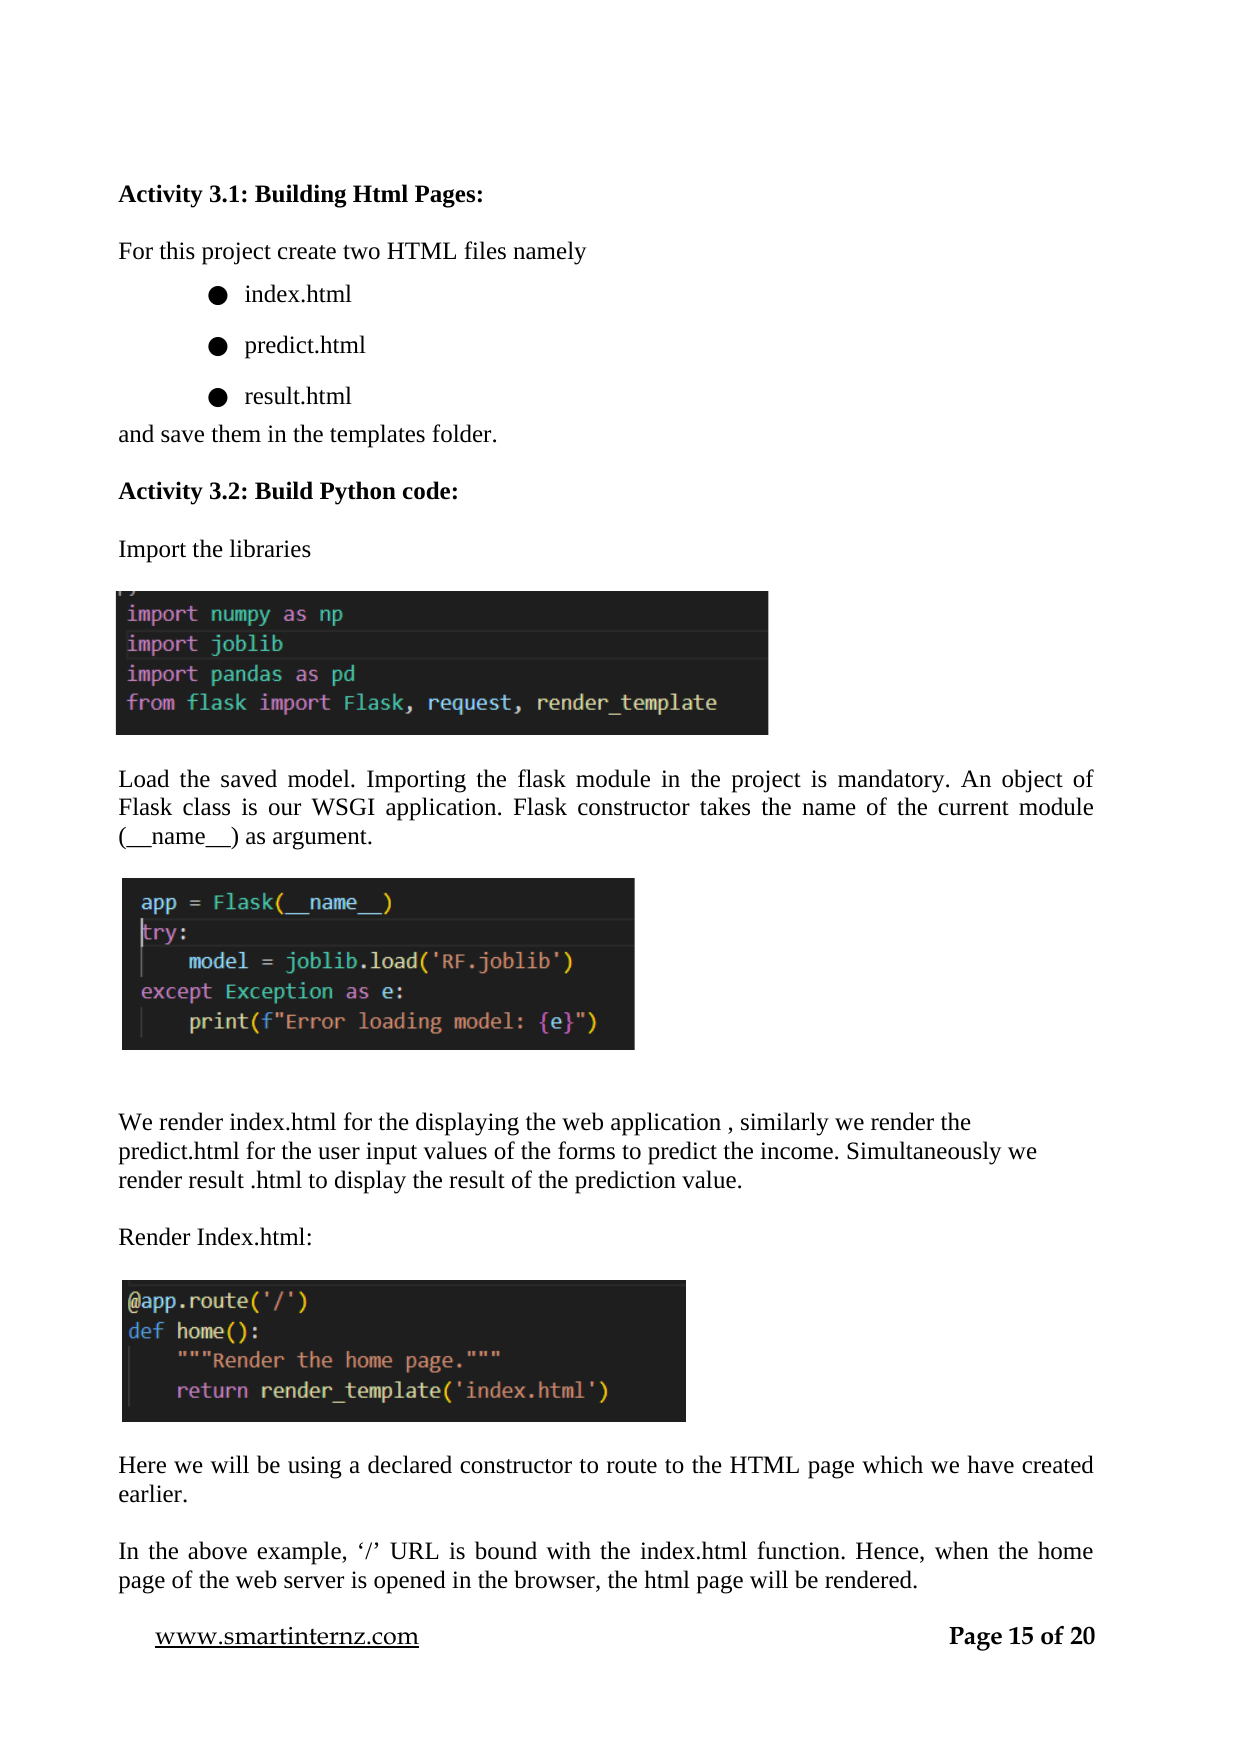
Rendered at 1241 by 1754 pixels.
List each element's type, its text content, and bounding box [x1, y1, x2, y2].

text Render Index.html: [118, 1222, 1095, 1251]
list predict.html [207, 316, 1095, 367]
text and save them in the templates folder. [118, 419, 1095, 447]
list result.html [207, 367, 1095, 419]
text Activity 3.1: Building Html Pages: [118, 179, 1095, 207]
text Activity 3.2: Build Python code: [118, 476, 1095, 505]
text Load the saved model. Importing the flask module in the project is mandatory. An object of Flask class is our WSGI application. Flask constructor takes the name of the current module (__name__) as argument. [118, 764, 1095, 850]
text In the above example, ‘/’ URL is bound with the index.html function. Hence, when the home page of the web server is opened in the browser, the html page will be rendered. [118, 1536, 1095, 1594]
text We render index.html for the displaying the web application , similarly we render the predict.html for the user input values of the forms to predict the income. Simultaneously we render result .html to display the result of the prediction value. [118, 1107, 1095, 1194]
text Import the libraries [118, 534, 1095, 562]
list index.html [207, 265, 1095, 316]
picture [122, 878, 635, 1050]
text Here we will be using a declared constructor to route to the HTML page which we have created earlier. [118, 1450, 1095, 1507]
text For this project create two HTML files namely [118, 236, 1095, 265]
picture [115, 591, 769, 735]
picture [122, 1280, 686, 1422]
